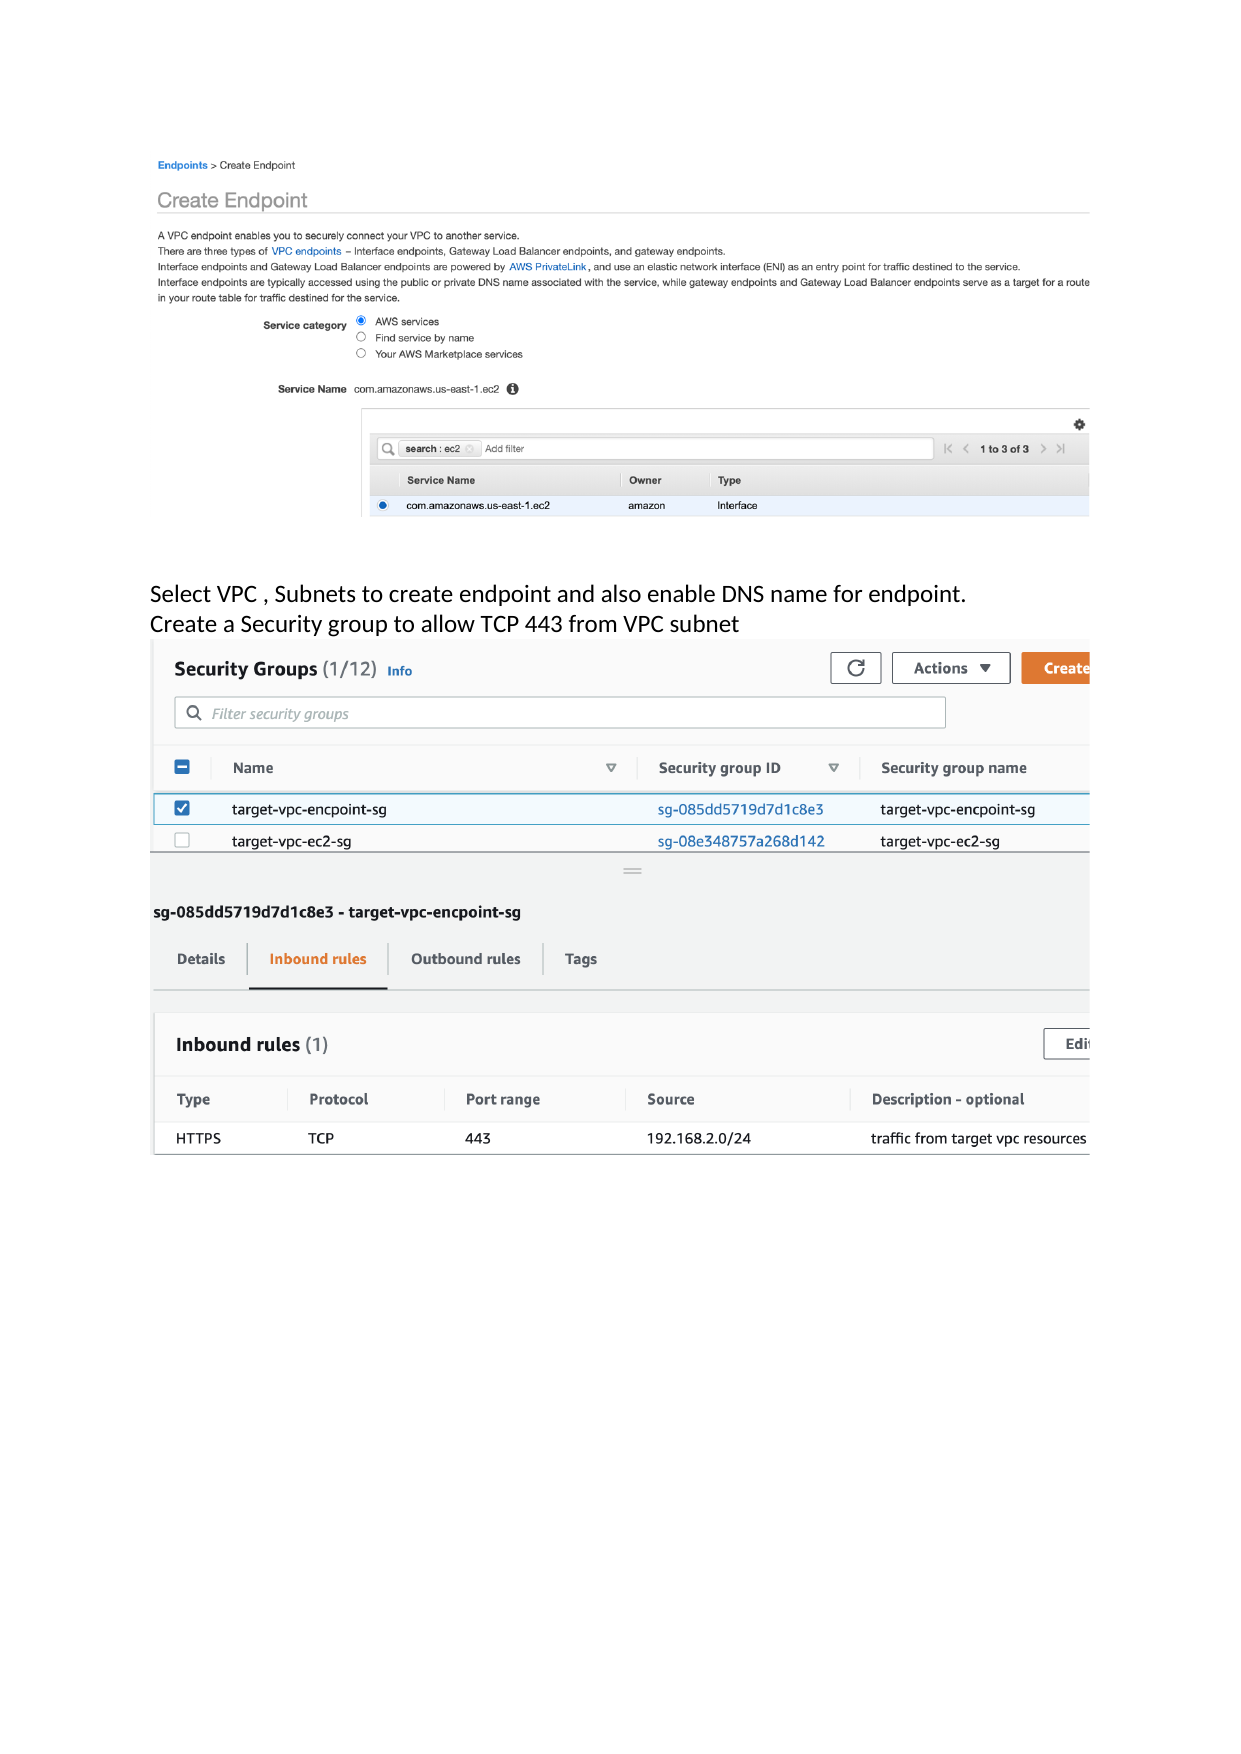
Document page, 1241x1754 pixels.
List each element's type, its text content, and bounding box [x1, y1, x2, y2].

picture [150, 150, 1090, 517]
picture [150, 639, 1090, 1155]
text Select VPC , Subnets to create endpoint and also enable DNS name for endpoint. [150, 578, 1090, 608]
text Create a Security group to allow TCP 443 from VPC subnet [150, 608, 1090, 639]
